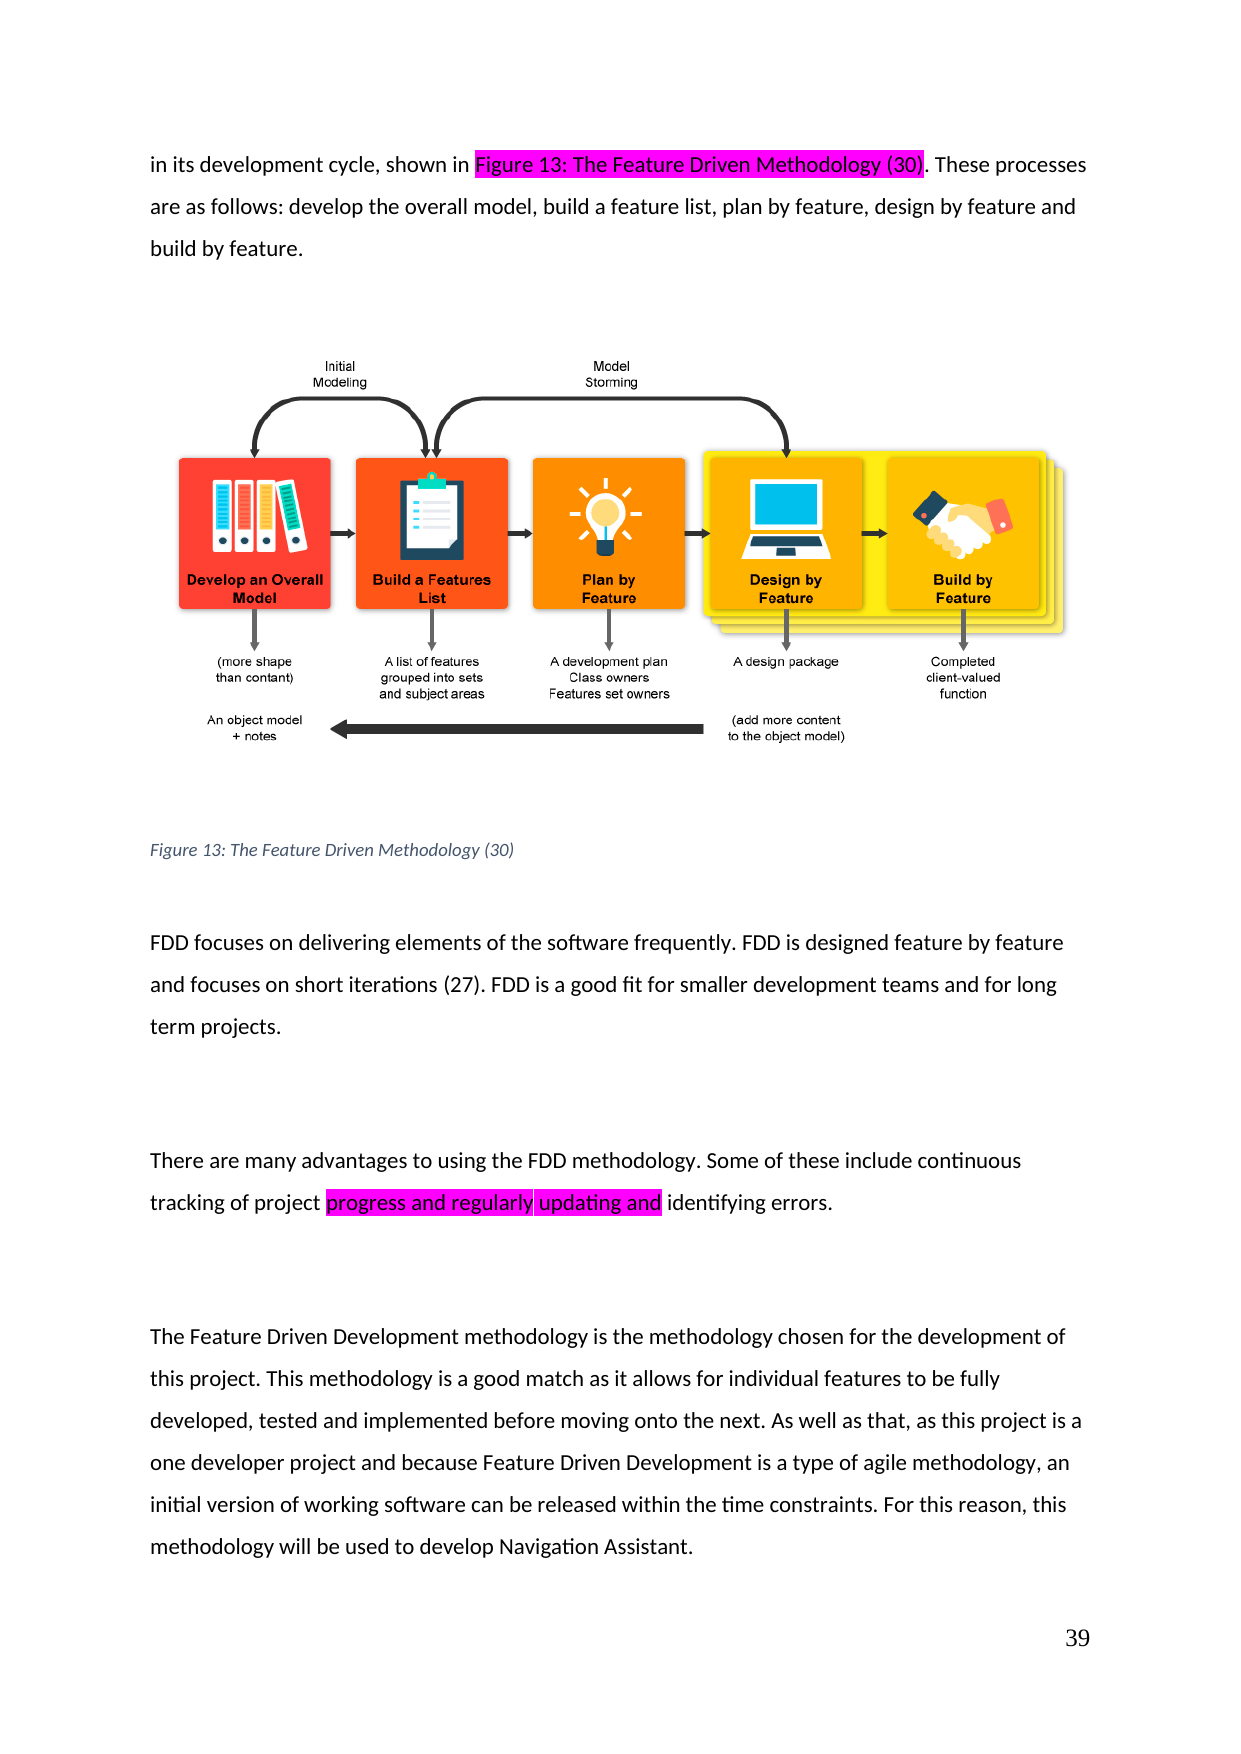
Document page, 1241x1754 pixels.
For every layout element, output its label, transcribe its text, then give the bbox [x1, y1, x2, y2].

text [150, 150, 1090, 262]
text The Feature Driven Development methodology is the methodology chosen for the development of this project. This methodology is a good match as it allows for individual features to be fully developed, tested and implemented before moving onto the next. As well as that, as this project is a one developer project and because Feature Driven Development is a type of agile methodology, an initial version of working software can be released within the time constraints. For this reason, this methodology will be used to develop Navigation Assistant. [150, 1322, 1090, 1560]
text There are many advantages to using the FDD methodology. Some of these include continuous tracking of project progress and regularly updating and identifying errors. [150, 1146, 1090, 1216]
text FDD focuses on delivering elements of the software frequently. FDD is designed feature by feature and focuses on short iterations (27). FDD is a good fit for smaller development teams and for long term projects. [150, 928, 1090, 1041]
picture [150, 301, 1091, 799]
